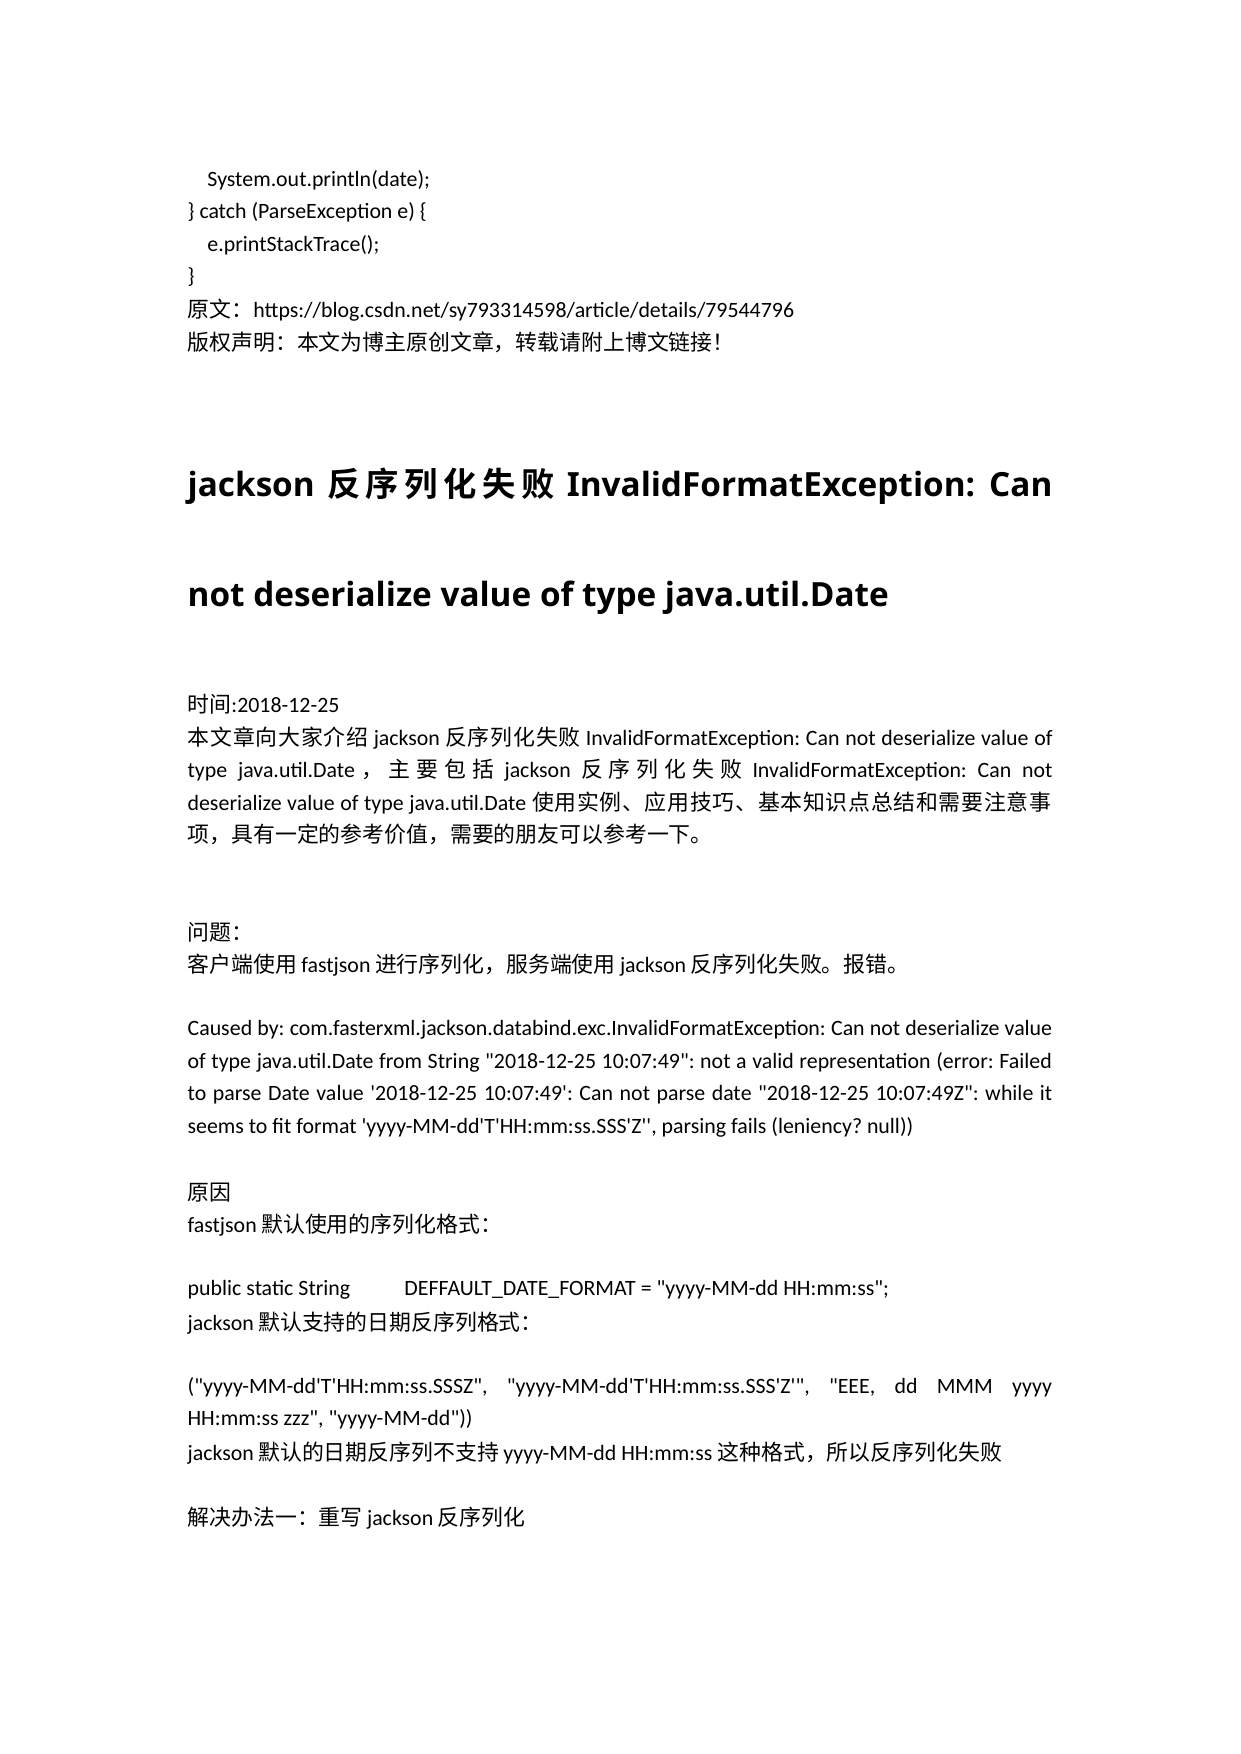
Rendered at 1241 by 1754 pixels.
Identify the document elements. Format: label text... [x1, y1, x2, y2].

text 版权声明：本文为博主原创文章，转载请附上博文链接！ [187, 324, 1053, 357]
subtitle jackson反序列化失败InvalidFormatException: Can not deserialize value of type java.util.Date [187, 449, 1053, 626]
text 客户端使用fastjson进行序列化，服务端使用jackson反序列化失败。报错。 [187, 947, 1053, 979]
text 原因 [187, 1174, 1053, 1207]
text fastjson默认使用的序列化格式： [187, 1207, 1053, 1239]
text Caused by: com.fasterxml.jackson.databind.exc.InvalidFormatException: Can not deserialize value of type java.util.Date from String "2018-12-25 10:07:49": not a valid representation (error: Failed to parse Date value '2018-12-25 10:07:49': Can not parse date "2018-12-25 10:07:49Z": while it seems to fit format 'yyyy-MM-dd'T'HH:mm:ss.SSS'Z'', parsing fails (leniency? null)) [187, 1012, 1053, 1142]
text 问题： [187, 914, 1053, 947]
text e.printStackTrace(); [187, 227, 1053, 259]
text System.out.println(date); [187, 162, 1053, 194]
text public static String DEFFAULT_DATE_FORMAT = "yyyy-MM-dd HH:mm:ss"; [187, 1272, 1053, 1304]
text } [187, 259, 1053, 292]
text jackson默认支持的日期反序列格式： [187, 1304, 1053, 1337]
text 时间:2018-12-25 [187, 687, 1053, 719]
text jackson默认的日期反序列不支持yyyy-MM-dd HH:mm:ss 这种格式，所以反序列化失败 [187, 1434, 1053, 1467]
text 原文：https://blog.csdn.net/sy793314598/article/details/79544796 [187, 292, 1053, 324]
text 本文章向大家介绍jackson反序列化失败InvalidFormatException: Can not deserialize value of type java.util.Date，主要包括jackson反序列化失败InvalidFormatException: Can not deserialize value of type java.util.Date使用实例、应用技巧、基本知识点总结和需要注意事项，具有一定的参考价值，需要的朋友可以参考一下。 [187, 719, 1053, 849]
text ("yyyy-MM-dd'T'HH:mm:ss.SSSZ", "yyyy-MM-dd'T'HH:mm:ss.SSS'Z'", "EEE, dd MMM yyyy HH:mm:ss zzz", "yyyy-MM-dd")) [187, 1369, 1053, 1434]
text } catch (ParseException e) { [187, 194, 1053, 227]
text 解决办法一：重写jackson反序列化 [187, 1499, 1053, 1532]
